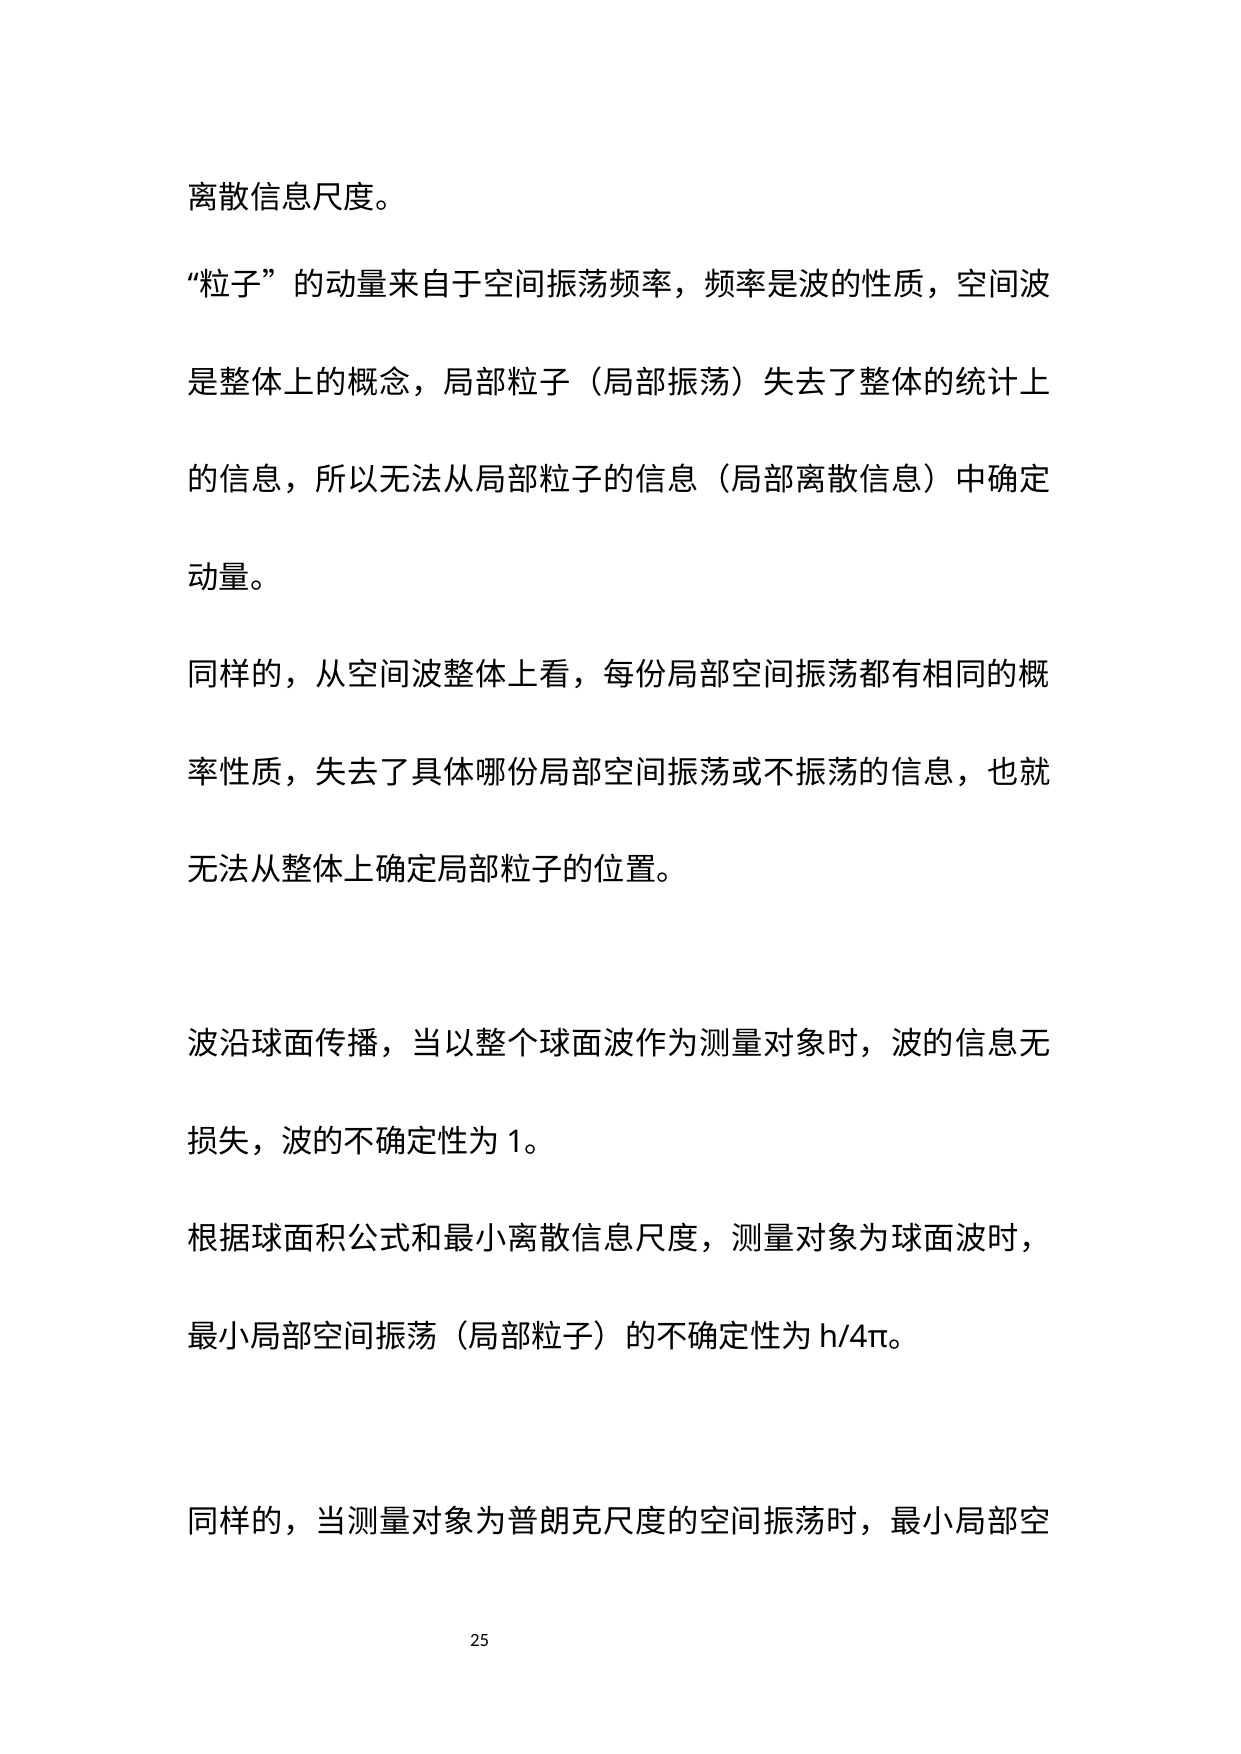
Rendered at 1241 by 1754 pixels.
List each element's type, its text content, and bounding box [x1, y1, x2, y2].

list “粒子”的动量来自于空间振荡频率，频率是波的性质，空间波是整体上的概念，局部粒子（局部振荡）失去了整体的统计上的信息，所以无法从局部粒子的信息（局部离散信息）中确定动量。 同样的，从空间波整体上看，每份局部空间振荡都有相同的概率性质，失去了具体哪份局部空间振荡或不振荡的信息，也就无法从整体上确定局部粒子的位置。 [187, 249, 1053, 899]
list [187, 162, 1053, 227]
list 波沿球面传播，当以整个球面波作为测量对象时，波的信息无损失，波的不确定性为1。 根据球面积公式和最小离散信息尺度，测量对象为球面波时，最小局部空间振荡（局部粒子）的不确定性为h/4π。 [187, 1008, 1053, 1366]
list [187, 1389, 1053, 1551]
